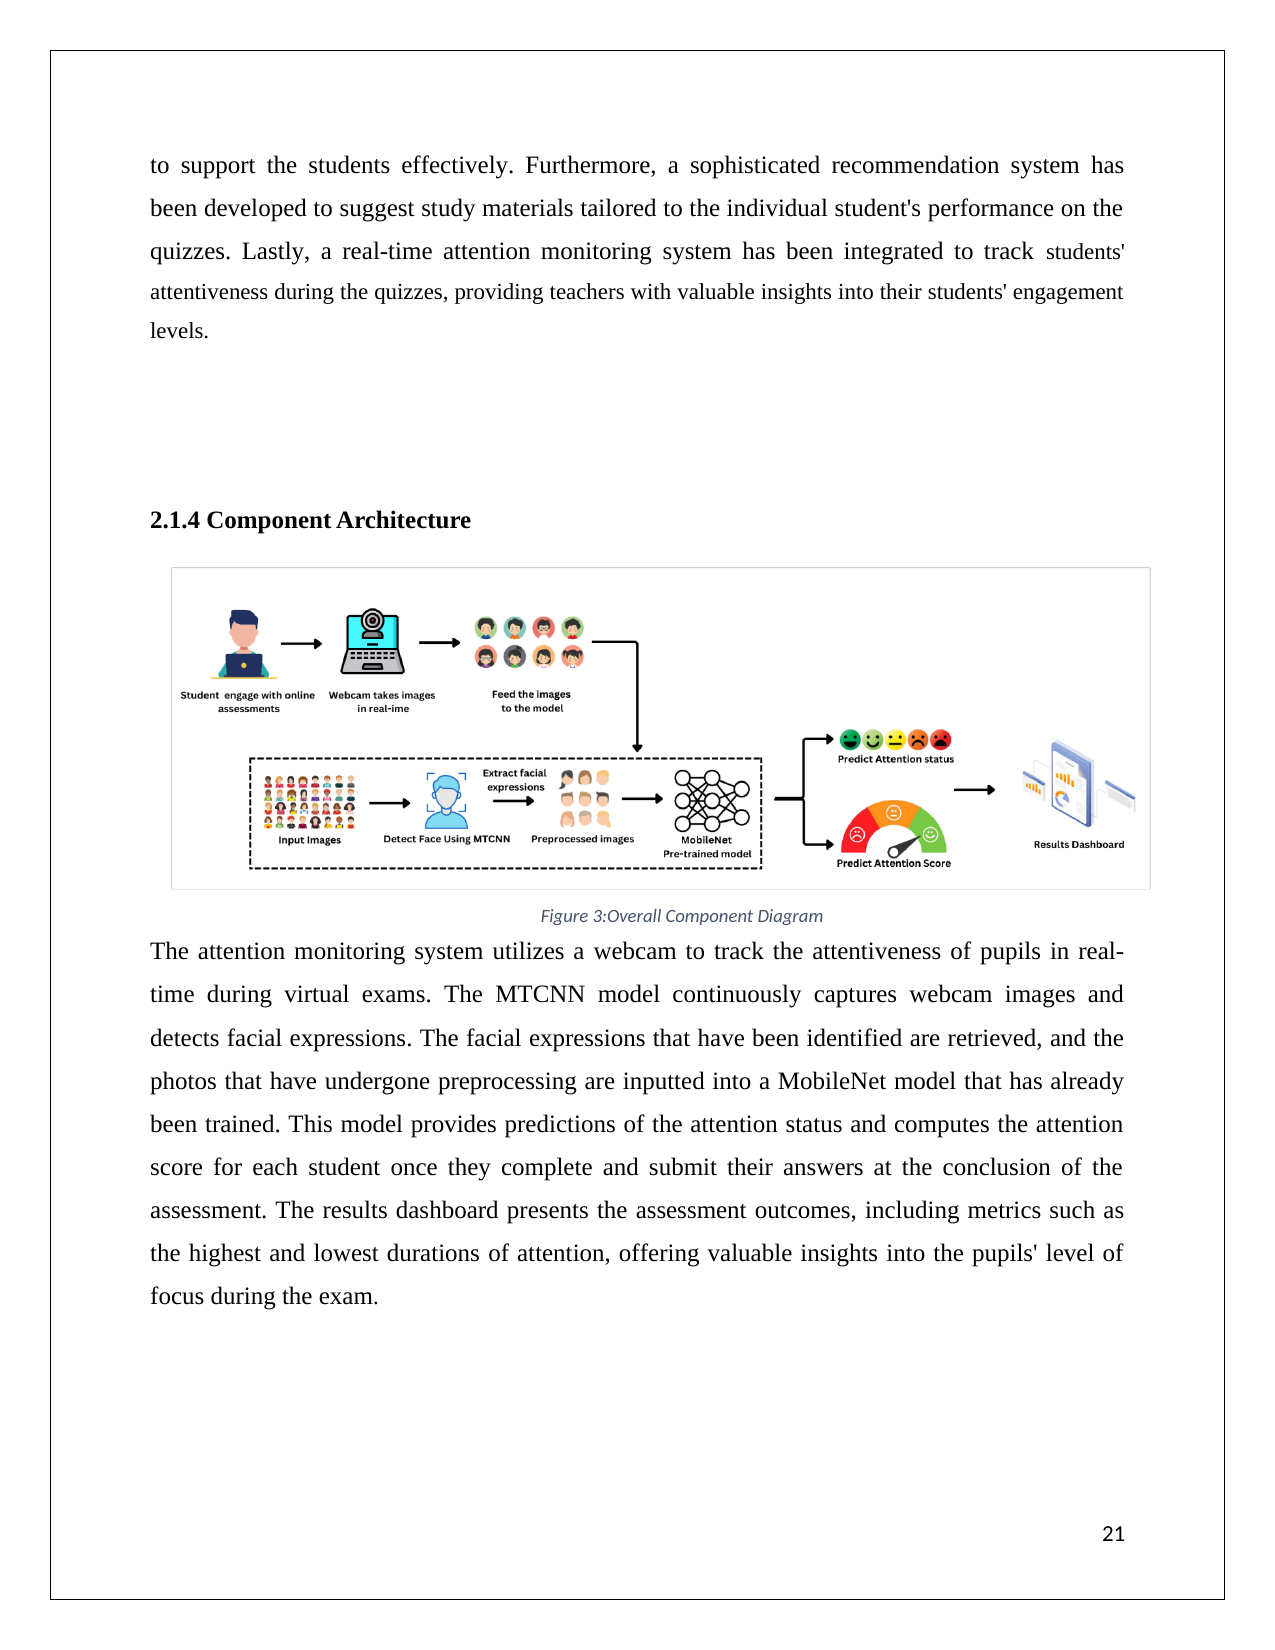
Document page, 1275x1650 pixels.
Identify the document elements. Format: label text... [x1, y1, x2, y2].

picture [205, 150, 1070, 618]
text The primary objective of this project is to develop an adaptive online learning platform for primary students, addressing the current limitations in the field. A unique facial authentication system will streamline the login process, eliminating the need for students to remember passwords, thereby making it more user-friendly for the target demographic. Additionally, a meticulously designed quiz will be employed to gauge the emotional state of the students, and in cases where guidance is deemed necessary, personalized advice will be provided to the teachers to support the students effectively. Furthermore, a sophisticated recommendation system has been developed to suggest study materials tailored to the individual student's performance on the quizzes. Lastly, a real-time attention monitoring system has been integrated to track students' attentiveness during the quizzes, providing teachers with valuable insights into their students' engagement levels. [150, 632, 1125, 1135]
